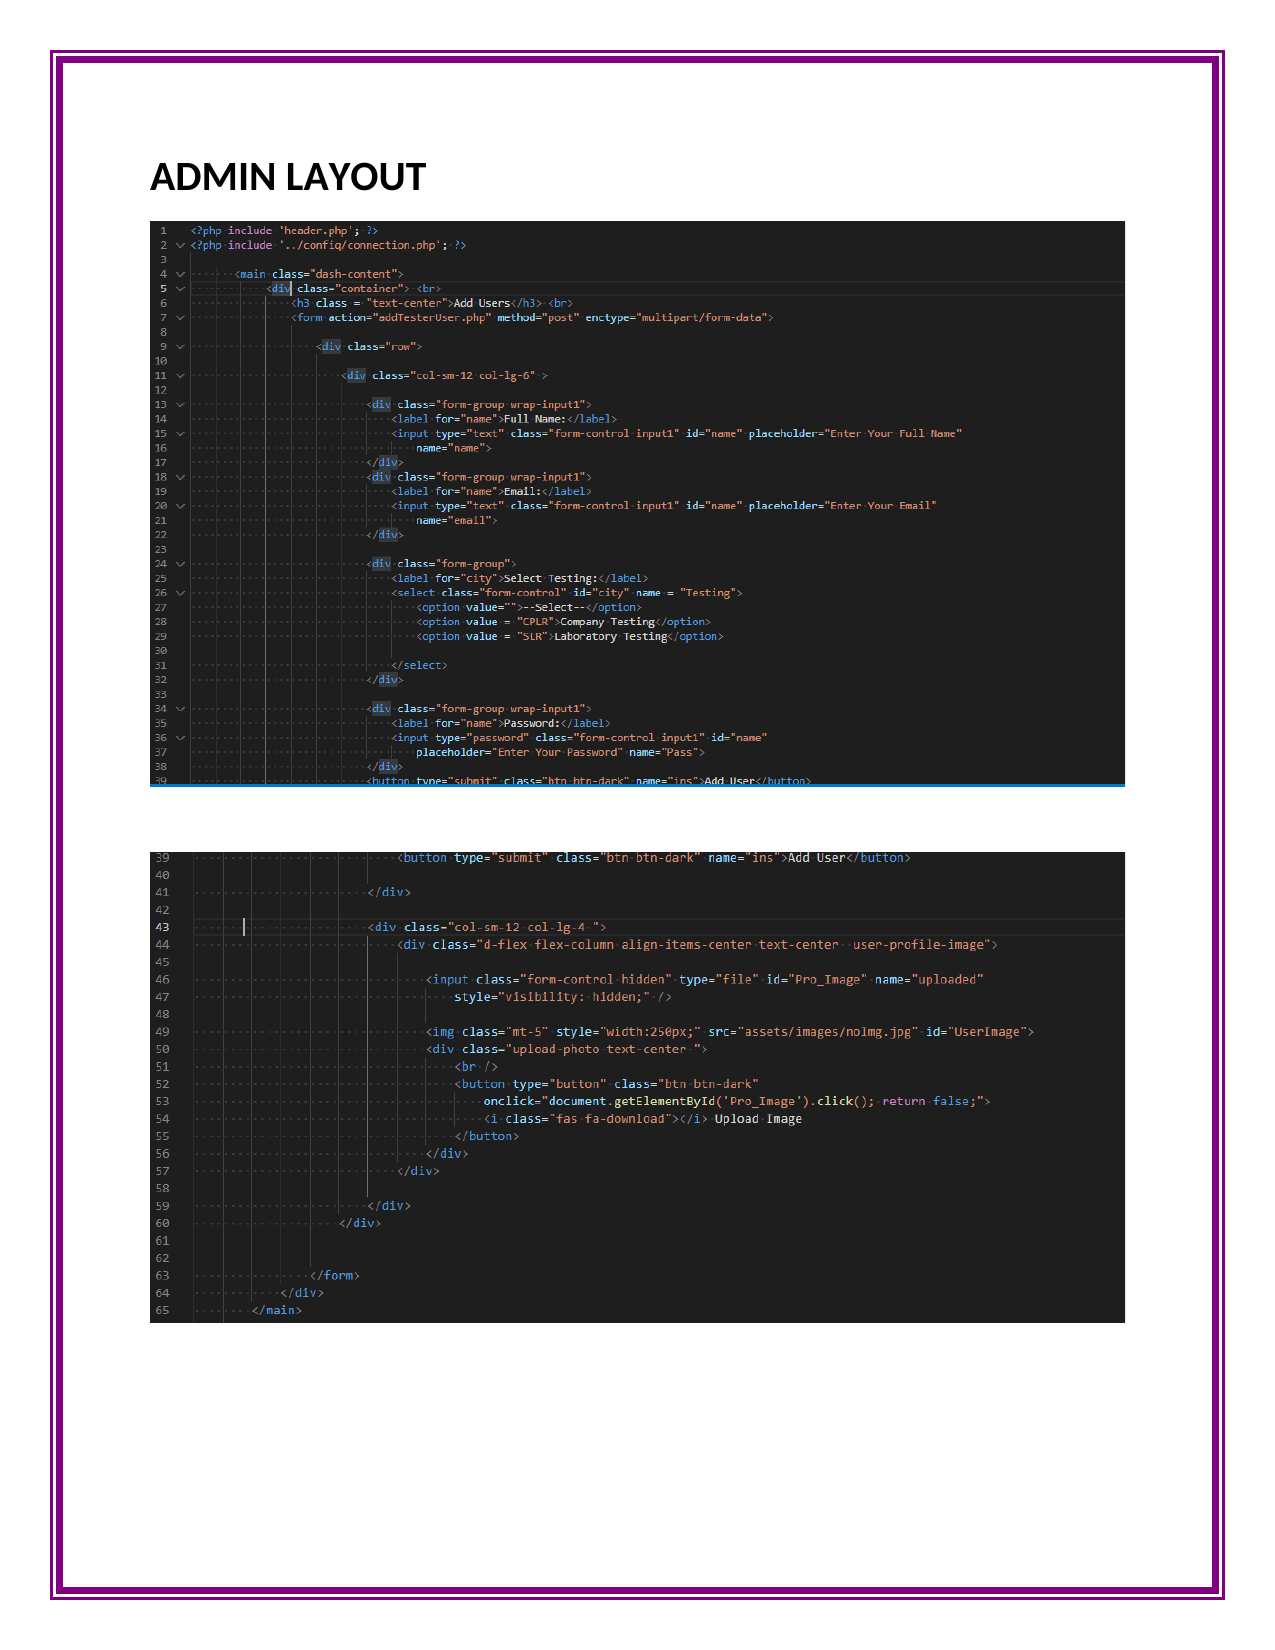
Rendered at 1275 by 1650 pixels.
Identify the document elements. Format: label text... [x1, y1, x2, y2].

text ADMIN LAYOUT [150, 150, 1125, 201]
picture [150, 221, 1125, 787]
picture [150, 852, 1125, 1323]
